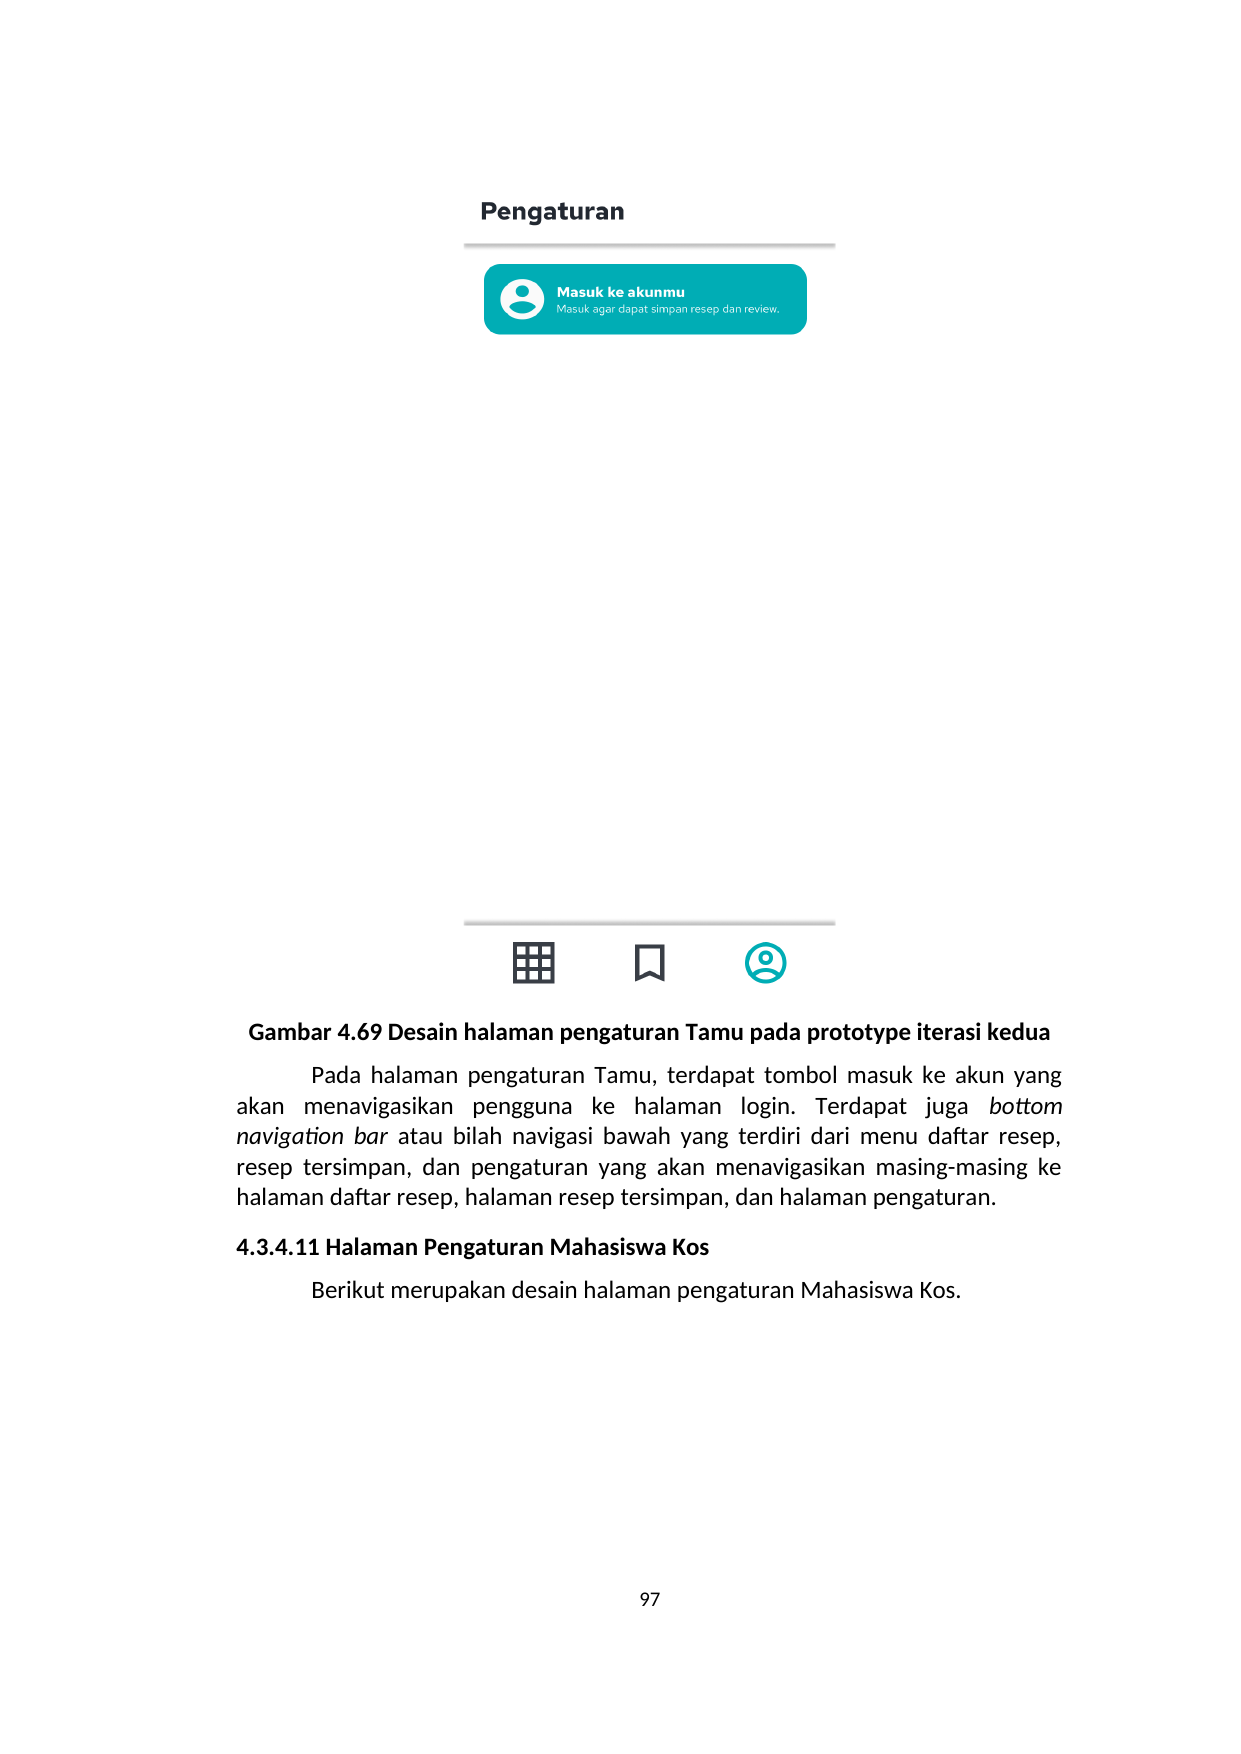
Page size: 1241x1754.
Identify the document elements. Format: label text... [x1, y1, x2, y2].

picture [463, 177, 836, 1004]
text Pada halaman pengaturan Tamu, terdapat tombol masuk ke akun yang akan menavigasikan pengguna ke halaman login. Terdapat juga bottom navigation bar atau bilah navigasi bawah yang terdiri dari menu daftar resep, resep tersimpan, dan pengaturan yang akan menavigasikan masing-masing ke halaman daftar resep, halaman resep tersimpan, dan halaman pengaturan. [236, 1059, 1063, 1212]
text Berikut merupakan desain halaman pengaturan Mahasiswa Kos. [236, 1274, 1063, 1304]
subtitle Halaman Pengaturan Mahasiswa Kos [236, 1231, 1063, 1261]
